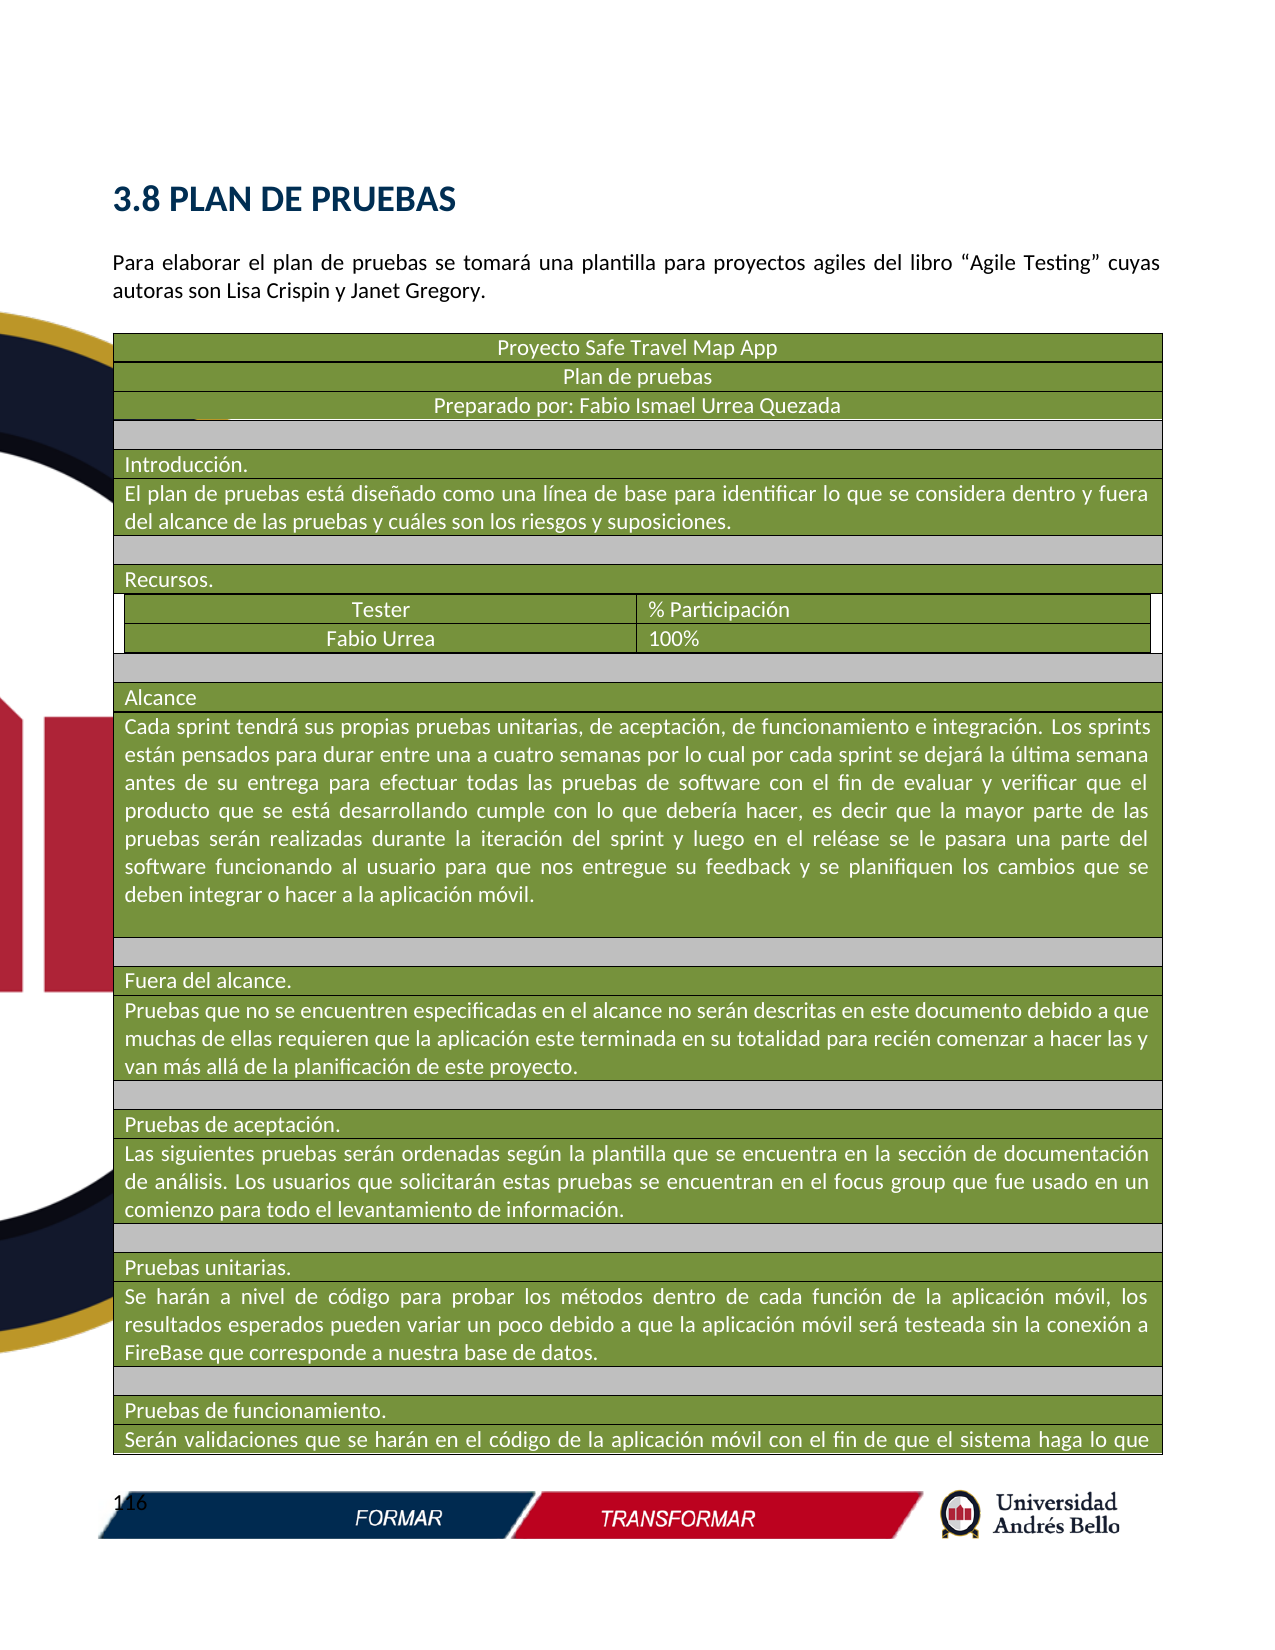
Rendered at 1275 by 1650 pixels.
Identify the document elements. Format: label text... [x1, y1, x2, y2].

table_cell [114, 1081, 1162, 1109]
picture [0, 299, 422, 1423]
table_cell [114, 536, 1162, 564]
table_cell Fuera del alcance. [114, 967, 1162, 995]
subtitle 3.8 PLAN DE PRUEBAS [112, 174, 1162, 220]
table_cell Pruebas de aceptación. [114, 1110, 1162, 1138]
table_cell Plan de pruebas [114, 363, 1162, 391]
table_cell Las siguientes pruebas serán ordenadas según la plantilla que se encuentra en la sección de documentación de análisis. Los usuarios que solicitarán estas pruebas se encuentran en el focus group que fue usado en un comienzo para todo el levantamiento de información. [114, 1139, 1162, 1223]
table_cell [114, 938, 1162, 966]
table_cell Pruebas que no se encuentren especificadas en el alcance no serán descritas en este documento debido a que muchas de ellas requieren que la aplicación este terminada en su totalidad para recién comenzar a hacer las y van más allá de la planificación de este proyecto. [114, 996, 1162, 1080]
table_cell [114, 594, 124, 653]
table_cell Preparado por: Fabio Ismael Urrea Quezada [114, 392, 1162, 419]
table_cell Se harán a nivel de código para probar los métodos dentro de cada función de la aplicación móvil, los resultados esperados pueden variar un poco debido a que la aplicación móvil será testeada sin la conexión a FireBase que corresponde a nuestra base de datos. [114, 1282, 1162, 1366]
text Para elaborar el plan de pruebas se tomará una plantilla para proyectos agiles del libro “Agile Testing” cuyas autoras son Lisa Crispin y Janet Gregory. [112, 248, 1162, 304]
table_header Proyecto Safe Travel Map App [114, 334, 1162, 361]
picture [97, 1489, 1120, 1539]
table_cell [1151, 594, 1162, 653]
table_cell Pruebas unitarias. [114, 1253, 1162, 1281]
table_cell [114, 654, 1162, 682]
table_cell Alcance [114, 683, 1162, 711]
table_cell Cada sprint tendrá sus propias pruebas unitarias, de aceptación, de funcionamiento e integración. Los sprints están pensados para durar entre una a cuatro semanas por lo cual por cada sprint se dejará la última semana antes de su entrega para efectuar todas las pruebas de software con el fin de evaluar y verificar que el producto que se está desarrollando cumple con lo que debería hacer, es decir que la mayor parte de las pruebas serán realizadas durante la iteración del sprint y luego en el reléase se le pasara una parte del software funcionando al usuario para que nos entregue su feedback y se planifiquen los cambios que se deben integrar o hacer a la aplicación móvil. [114, 713, 1162, 937]
table_cell Introducción. [114, 450, 1162, 478]
table_cell El plan de pruebas está diseñado como una línea de base para identificar lo que se considera dentro y fuera del alcance de las pruebas y cuáles son los riesgos y suposiciones. [114, 479, 1162, 535]
table_cell [114, 1367, 1162, 1395]
table_cell Recursos. [114, 565, 1162, 593]
table_cell [114, 421, 1162, 449]
table_cell Pruebas de funcionamiento. [114, 1396, 1162, 1424]
table_cell [114, 1224, 1162, 1252]
